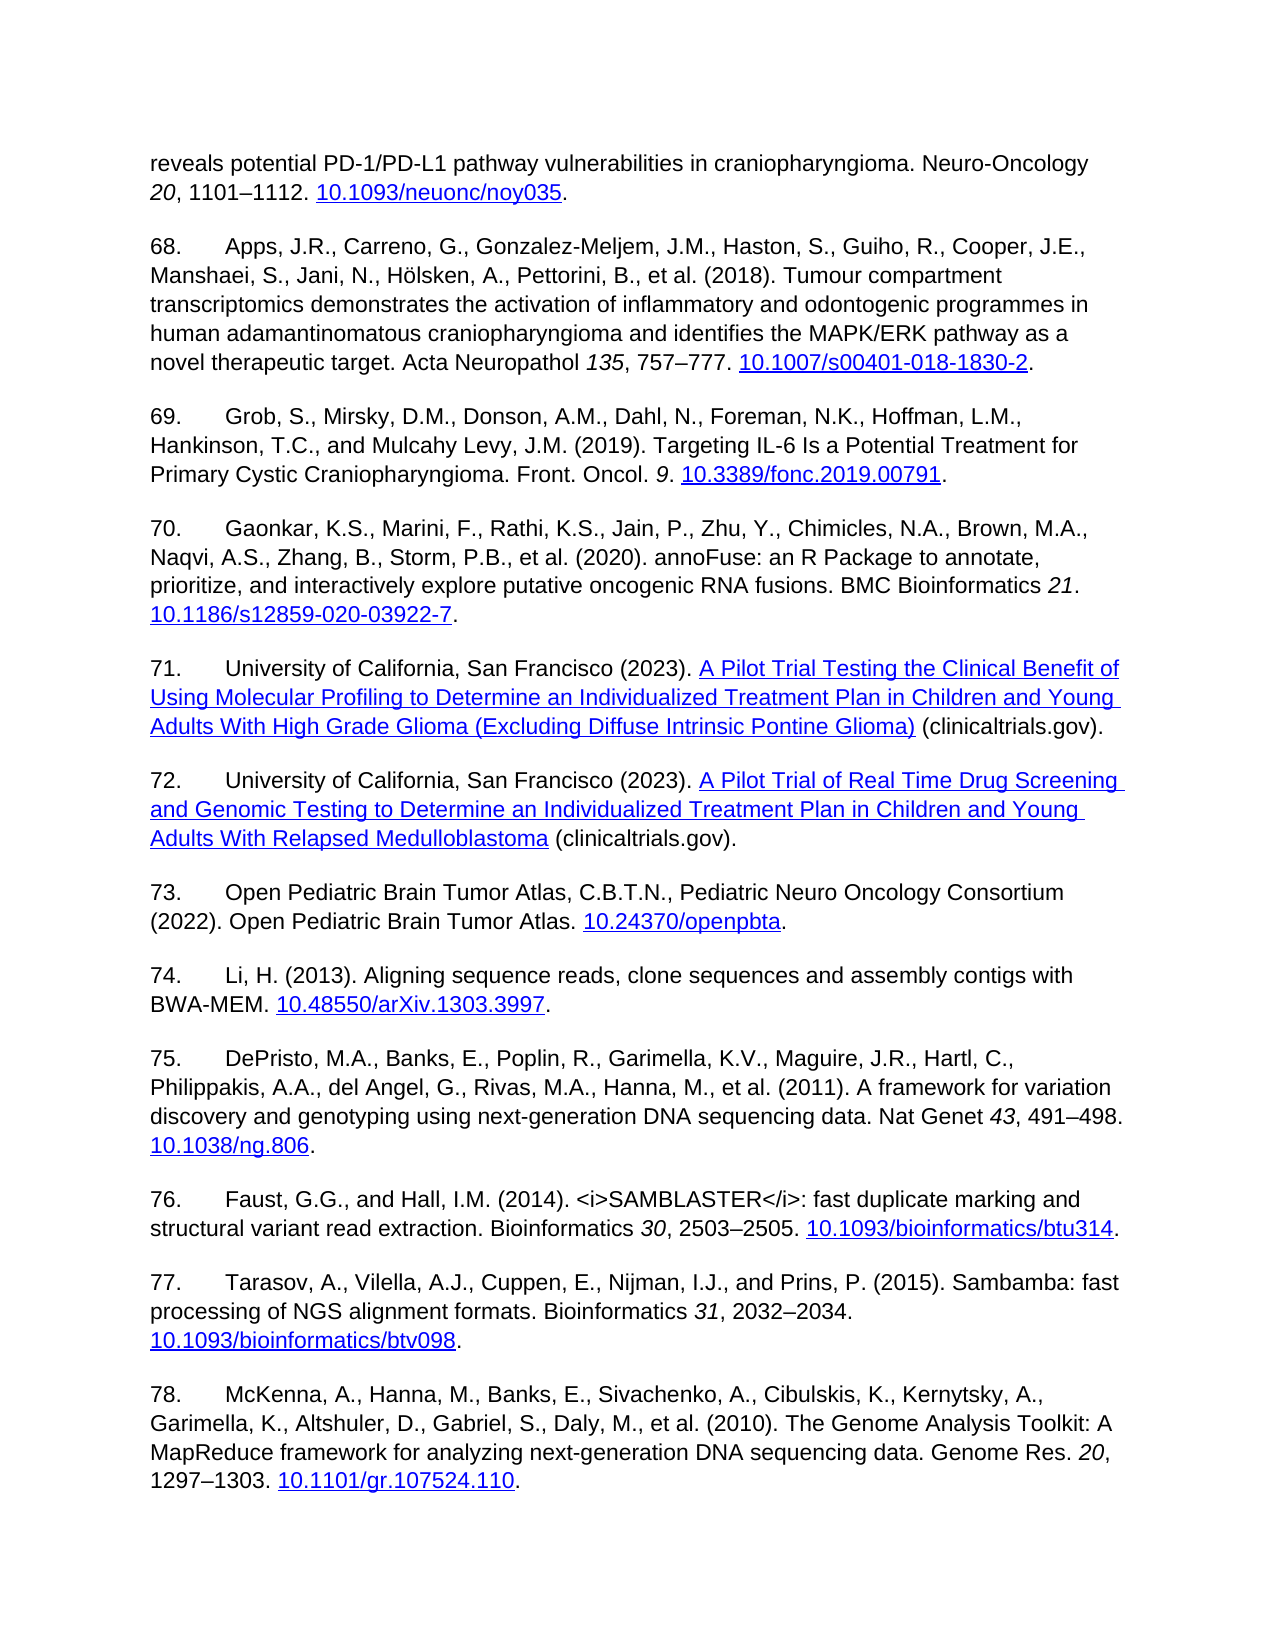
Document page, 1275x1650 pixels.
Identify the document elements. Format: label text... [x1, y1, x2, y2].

text 78. McKenna, A., Hanna, M., Banks, E., Sivachenko, A., Cibulskis, K., Kernytsky, A., Garimella, K., Altshuler, D., Gabriel, S., Daly, M., et al. (2010). The Genome Analysis Toolkit: A MapReduce framework for analyzing next-generation DNA sequencing data. Genome Res. 20, 1297–1303. 10.1101/gr.107524.110. [150, 1381, 1125, 1494]
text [150, 150, 1125, 205]
text 68. Apps, J.R., Carreno, G., Gonzalez-Meljem, J.M., Haston, S., Guiho, R., Cooper, J.E., Manshaei, S., Jani, N., Hölsken, A., Pettorini, B., et al. (2018). Tumour compartment transcriptomics demonstrates the activation of inflammatory and odontogenic programmes in human adamantinomatous craniopharyngioma and identifies the MAPK/ERK pathway as a novel therapeutic target. Acta Neuropathol 135, 757–777. 10.1007/s00401-018-1830-2. [150, 233, 1125, 375]
text 76. Faust, G.G., and Hall, I.M. (2014). <i>SAMBLASTER</i>: fast duplicate marking and structural variant read extraction. Bioinformatics 30, 2503–2505. 10.1093/bioinformatics/btu314. [150, 1186, 1125, 1241]
text 71. University of California, San Francisco (2023). A Pilot Trial Testing the Clinical Benefit of Using Molecular Profiling to Determine an Individualized Treatment Plan in Children and Young Adults With High Grade Glioma (Excluding Diffuse Intrinsic Pontine Glioma) (clinicaltrials.gov). [150, 655, 1125, 740]
text 72. University of California, San Francisco (2023). A Pilot Trial of Real Time Drug Screening and Genomic Testing to Determine an Individualized Treatment Plan in Children and Young Adults With Relapsed Medulloblastoma (clinicaltrials.gov). [150, 767, 1125, 852]
text 74. Li, H. (2013). Aligning sequence reads, clone sequences and assembly contigs with BWA-MEM. 10.48550/arXiv.1303.3997. [150, 962, 1125, 1017]
text 73. Open Pediatric Brain Tumor Atlas, C.B.T.N., Pediatric Neuro Oncology Consortium (2022). Open Pediatric Brain Tumor Atlas. 10.24370/openpbta. [150, 879, 1125, 934]
text 75. DePristo, M.A., Banks, E., Poplin, R., Garimella, K.V., Maguire, J.R., Hartl, C., Philippakis, A.A., del Angel, G., Rivas, M.A., Hanna, M., et al. (2011). A framework for variation discovery and genotyping using next-generation DNA sequencing data. Nat Genet 43, 491–498. 10.1038/ng.806. [150, 1045, 1125, 1158]
text 70. Gaonkar, K.S., Marini, F., Rathi, K.S., Jain, P., Zhu, Y., Chimicles, N.A., Brown, M.A., Naqvi, A.S., Zhang, B., Storm, P.B., et al. (2020). annoFuse: an R Package to annotate, prioritize, and interactively explore putative oncogenic RNA fusions. BMC Bioinformatics 21. 10.1186/s12859-020-03922-7. [150, 514, 1125, 628]
text 69. Grob, S., Mirsky, D.M., Donson, A.M., Dahl, N., Foreman, N.K., Hoffman, L.M., Hankinson, T.C., and Mulcahy Levy, J.M. (2019). Targeting IL-6 Is a Potential Treatment for Primary Cystic Craniopharyngioma. Front. Oncol. 9. 10.3389/fonc.2019.00791. [150, 403, 1125, 487]
text 77. Tarasov, A., Vilella, A.J., Cuppen, E., Nijman, I.J., and Prins, P. (2015). Sambamba: fast processing of NGS alignment formats. Bioinformatics 31, 2032–2034. 10.1093/bioinformatics/btv098. [150, 1269, 1125, 1353]
